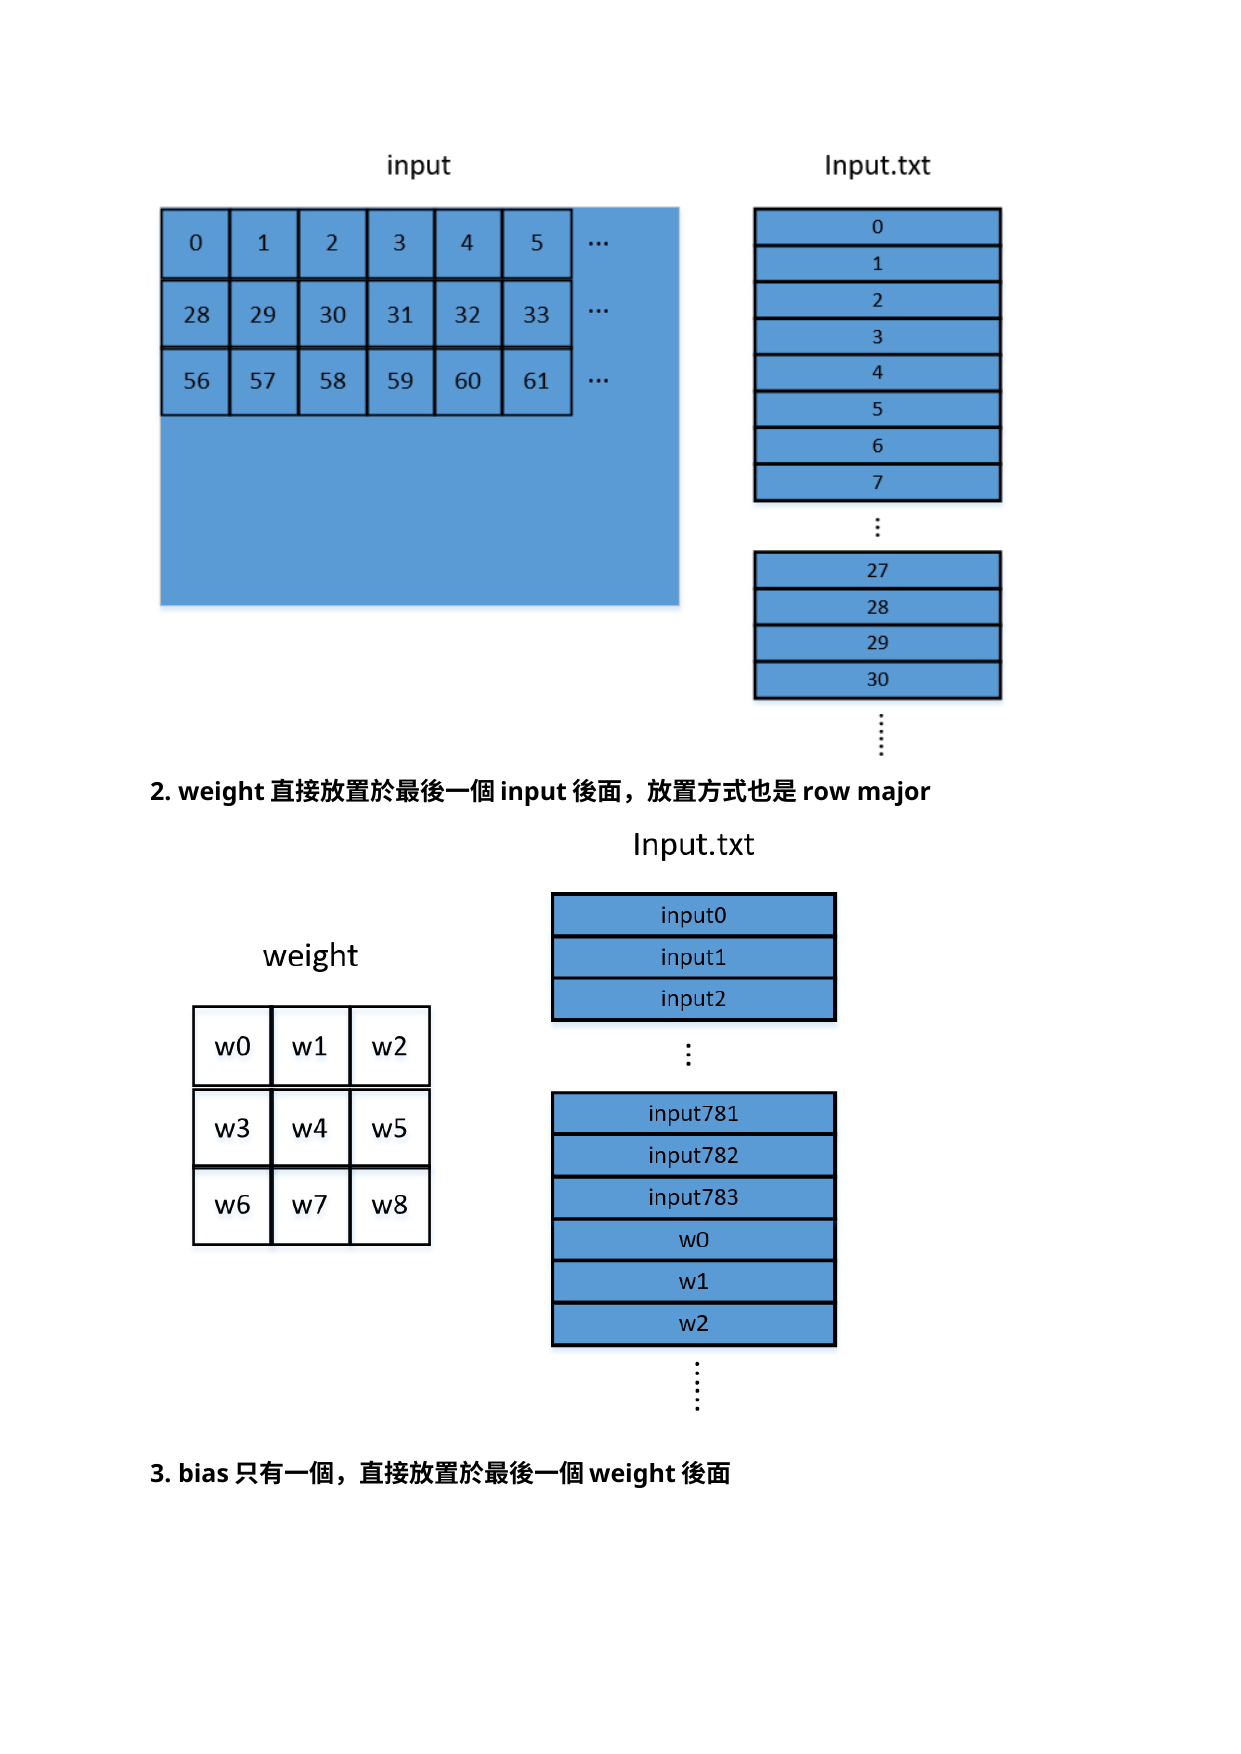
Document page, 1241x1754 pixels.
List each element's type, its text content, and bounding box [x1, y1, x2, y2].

text 2. weight直接放置於最後一個input後面，放置方式也是row major [150, 772, 1090, 808]
text 3. bias只有一個，直接放置於最後一個weight後面 [150, 1453, 1090, 1490]
picture [150, 813, 864, 1450]
picture [150, 150, 1014, 768]
